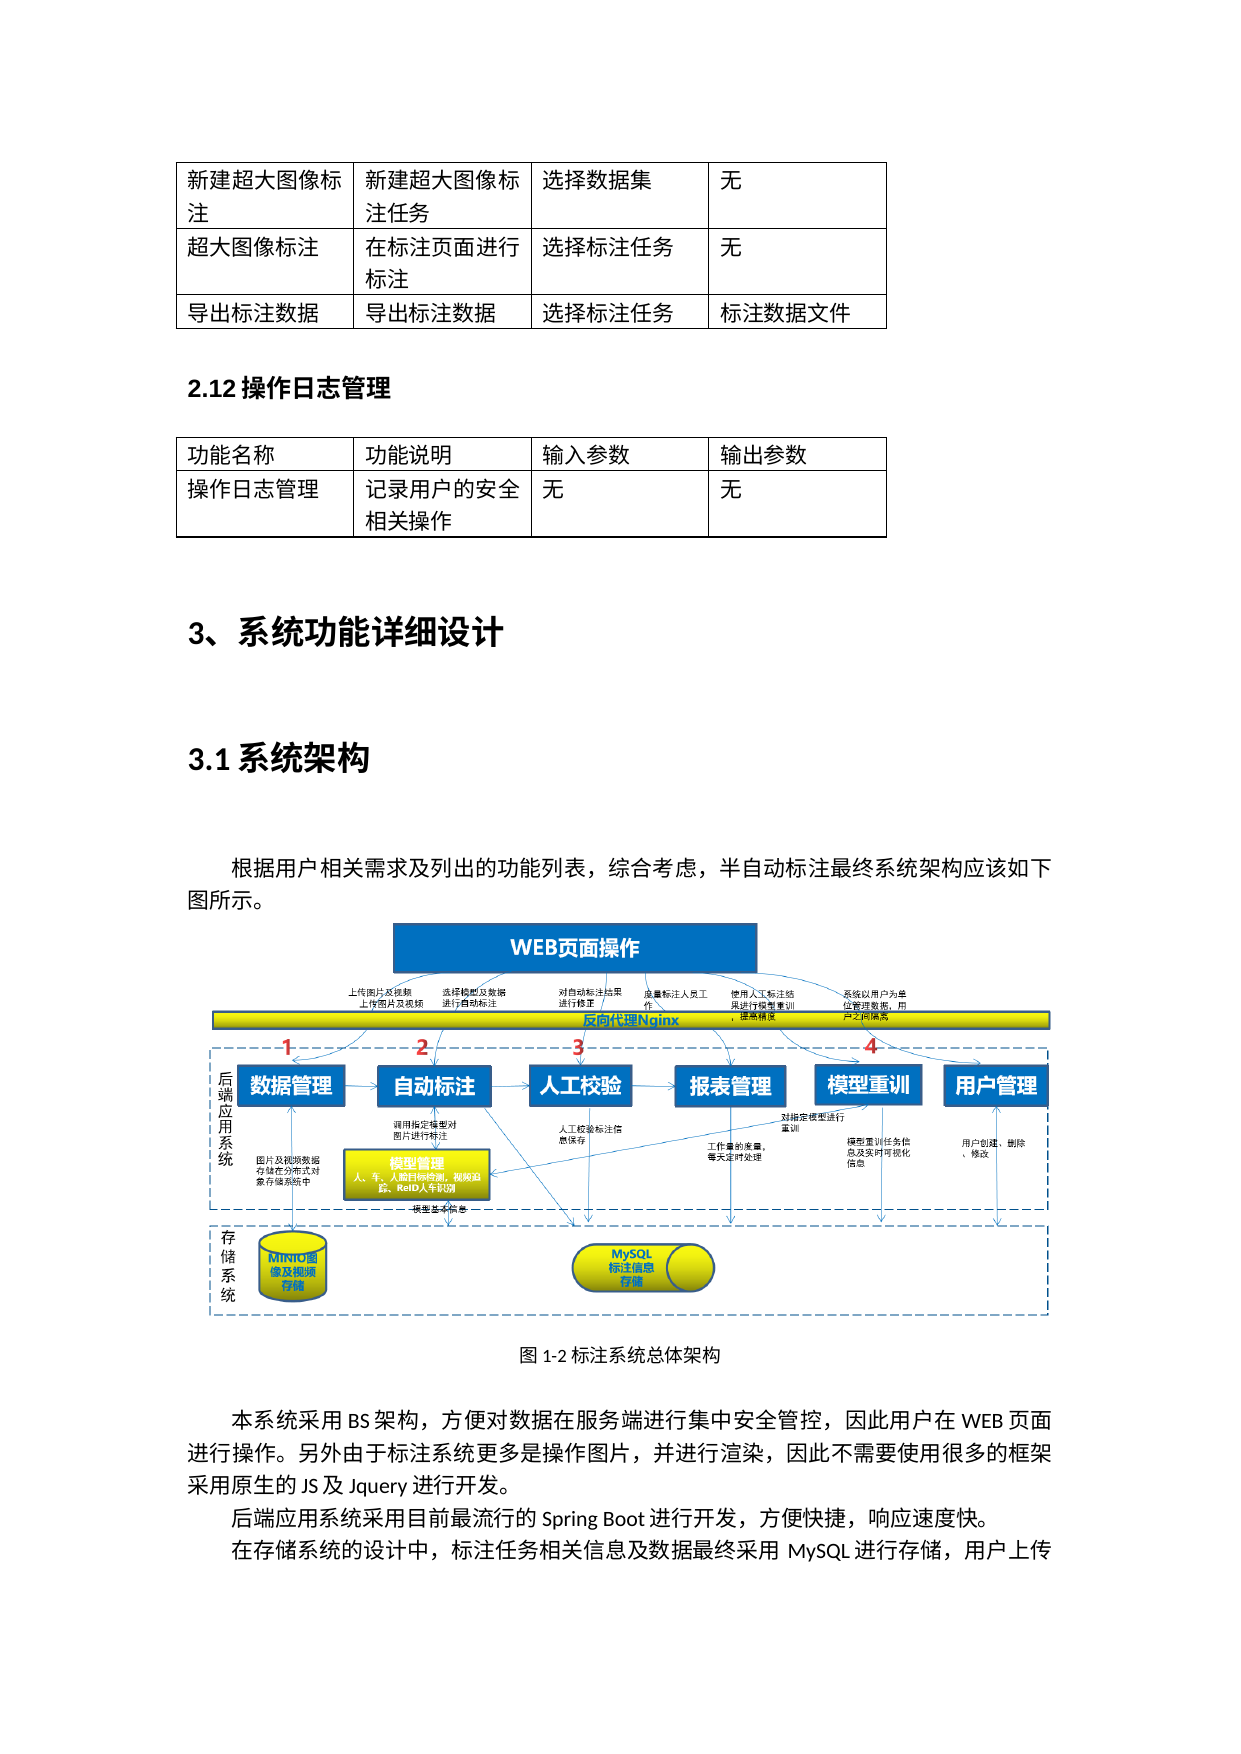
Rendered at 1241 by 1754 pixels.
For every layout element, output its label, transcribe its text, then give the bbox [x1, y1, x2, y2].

table_cell 新建超大图像标注 [177, 163, 353, 228]
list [187, 1533, 1053, 1566]
table_cell 新建超大图像标注任务 [354, 163, 531, 228]
table_cell 导出标注数据 [177, 295, 353, 328]
table_header 功能名称 [177, 438, 353, 470]
table_cell 导出标注数据 [354, 295, 531, 328]
table_cell 操作日志管理 [177, 471, 353, 536]
picture [187, 915, 1052, 1322]
list 本系统采用BS架构，方便对数据在服务端进行集中安全管控，因此用户在WEB页面进行操作。另外由于标注系统更多是操作图片，并进行渲染，因此不需要使用很多的框架，采用原生的JS及Jquery进行开发。 [187, 1403, 1053, 1501]
subtitle 2.12操作日志管理 [187, 354, 1053, 419]
table_header 输入参数 [532, 438, 708, 470]
table_header 输出参数 [709, 438, 886, 470]
subtitle 系统功能详细设计 [187, 597, 1053, 662]
table_cell 选择数据集 [532, 163, 708, 228]
table_cell 无 [532, 471, 708, 536]
list 后端应用系统采用目前最流行的Spring Boot进行开发，方便快捷，响应速度快。 [187, 1501, 1053, 1533]
subtitle 3.1系统架构 [187, 724, 1053, 789]
text 图1-2 标注系统总体架构 [187, 1338, 1053, 1371]
table_header 功能说明 [354, 438, 531, 470]
table_cell 选择标注任务 [532, 229, 708, 294]
table_cell 无 [709, 229, 886, 294]
table_cell 无 [709, 471, 886, 536]
text 根据用户相关需求及列出的功能列表，综合考虑，半自动标注最终系统架构应该如下图所示。 [187, 851, 1053, 916]
table_cell 无 [709, 163, 886, 228]
table_cell 选择标注任务 [532, 295, 708, 328]
table_cell 超大图像标注 [177, 229, 353, 294]
table_cell 在标注页面进行标注 [354, 229, 531, 294]
table_cell 记录用户的安全相关操作 [354, 471, 531, 536]
table_cell 标注数据文件 [709, 295, 886, 328]
